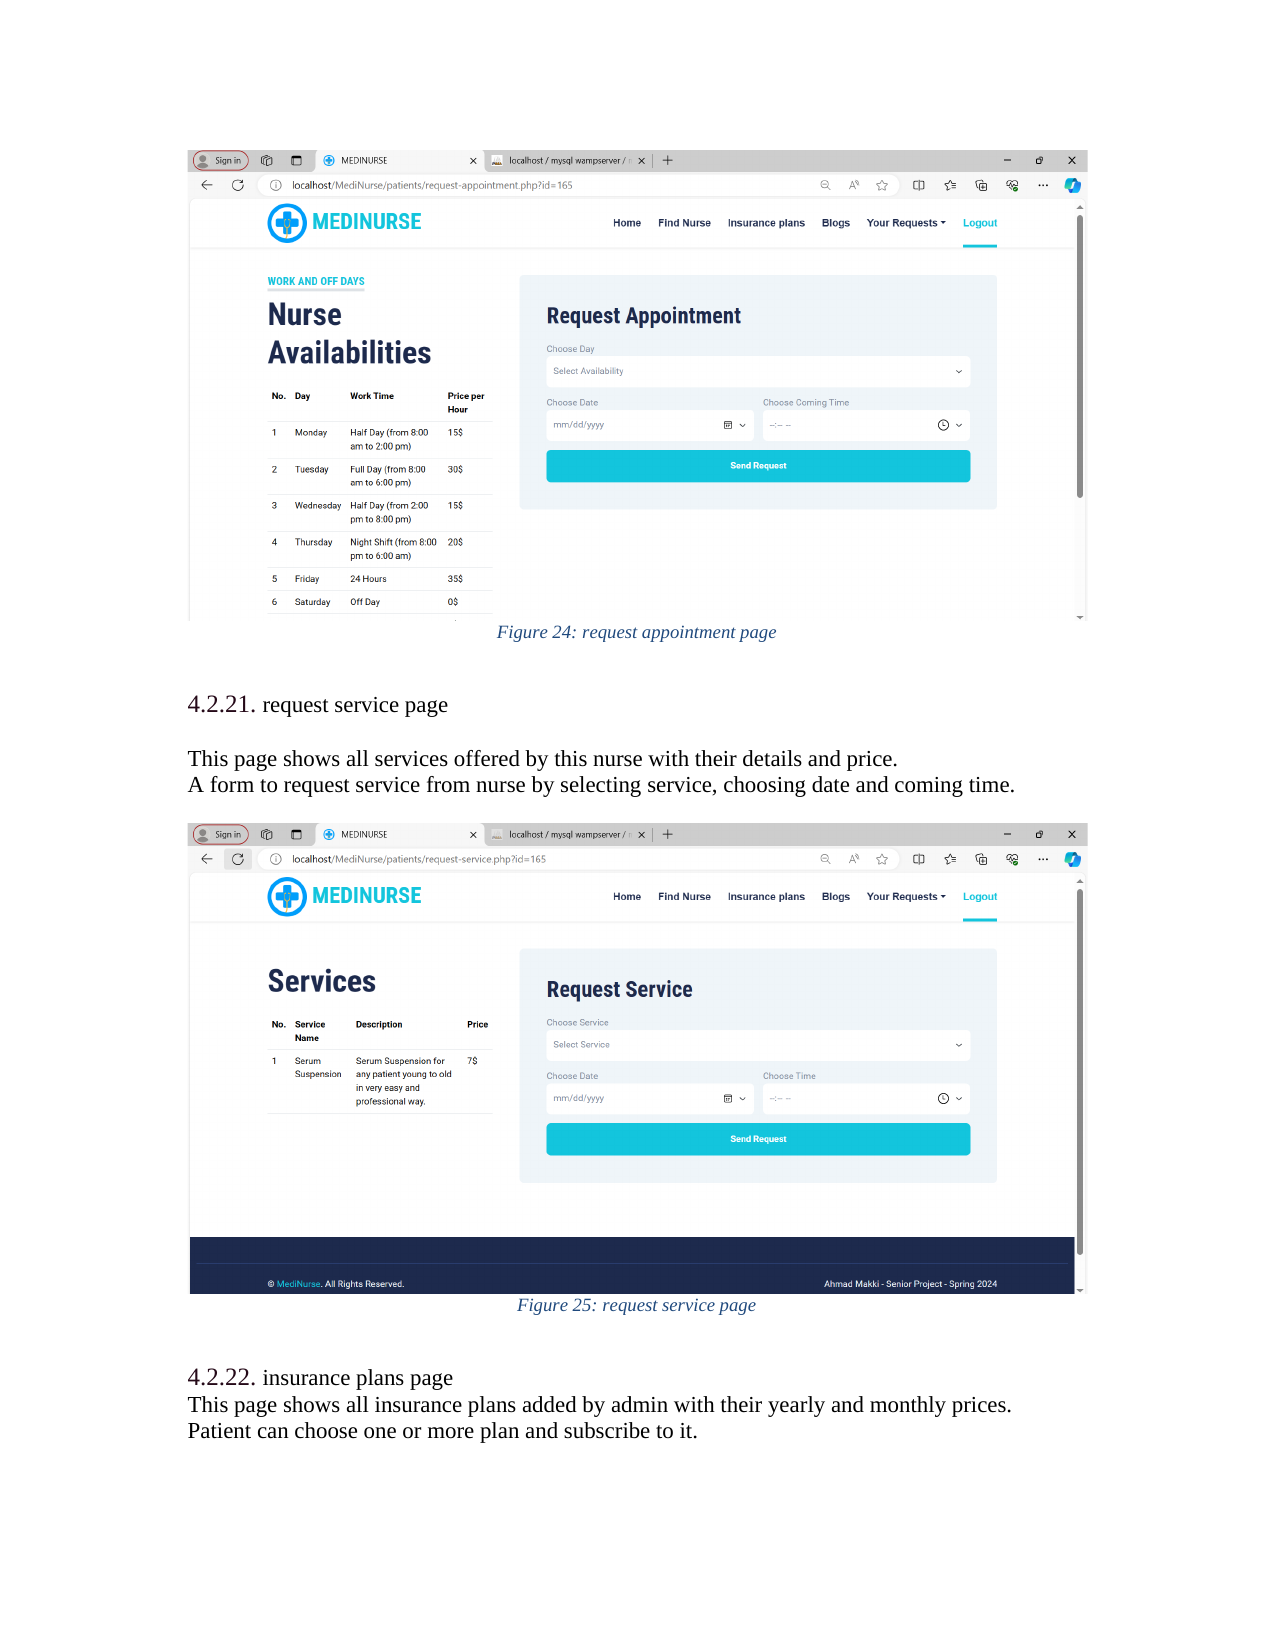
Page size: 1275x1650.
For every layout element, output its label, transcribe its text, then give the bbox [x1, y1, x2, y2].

text 4.2.21. request service page [187, 689, 1087, 718]
text Figure 24: request appointment page [187, 621, 1087, 642]
text Patient can choose one or more plan and subscribe to it. [187, 1417, 1087, 1444]
text 4.2.22. insurance plans page [187, 1362, 1087, 1391]
text A form to request service from nurse by selecting service, choosing date and coming time. [187, 771, 1087, 797]
picture [187, 823, 1088, 1294]
text Figure 25: request service page [187, 1294, 1087, 1315]
text This page shows all services offered by this nurse with their details and price. [187, 745, 1087, 771]
text This page shows all insurance plans added by admin with their yearly and monthly prices. [187, 1391, 1087, 1417]
picture [187, 150, 1088, 621]
